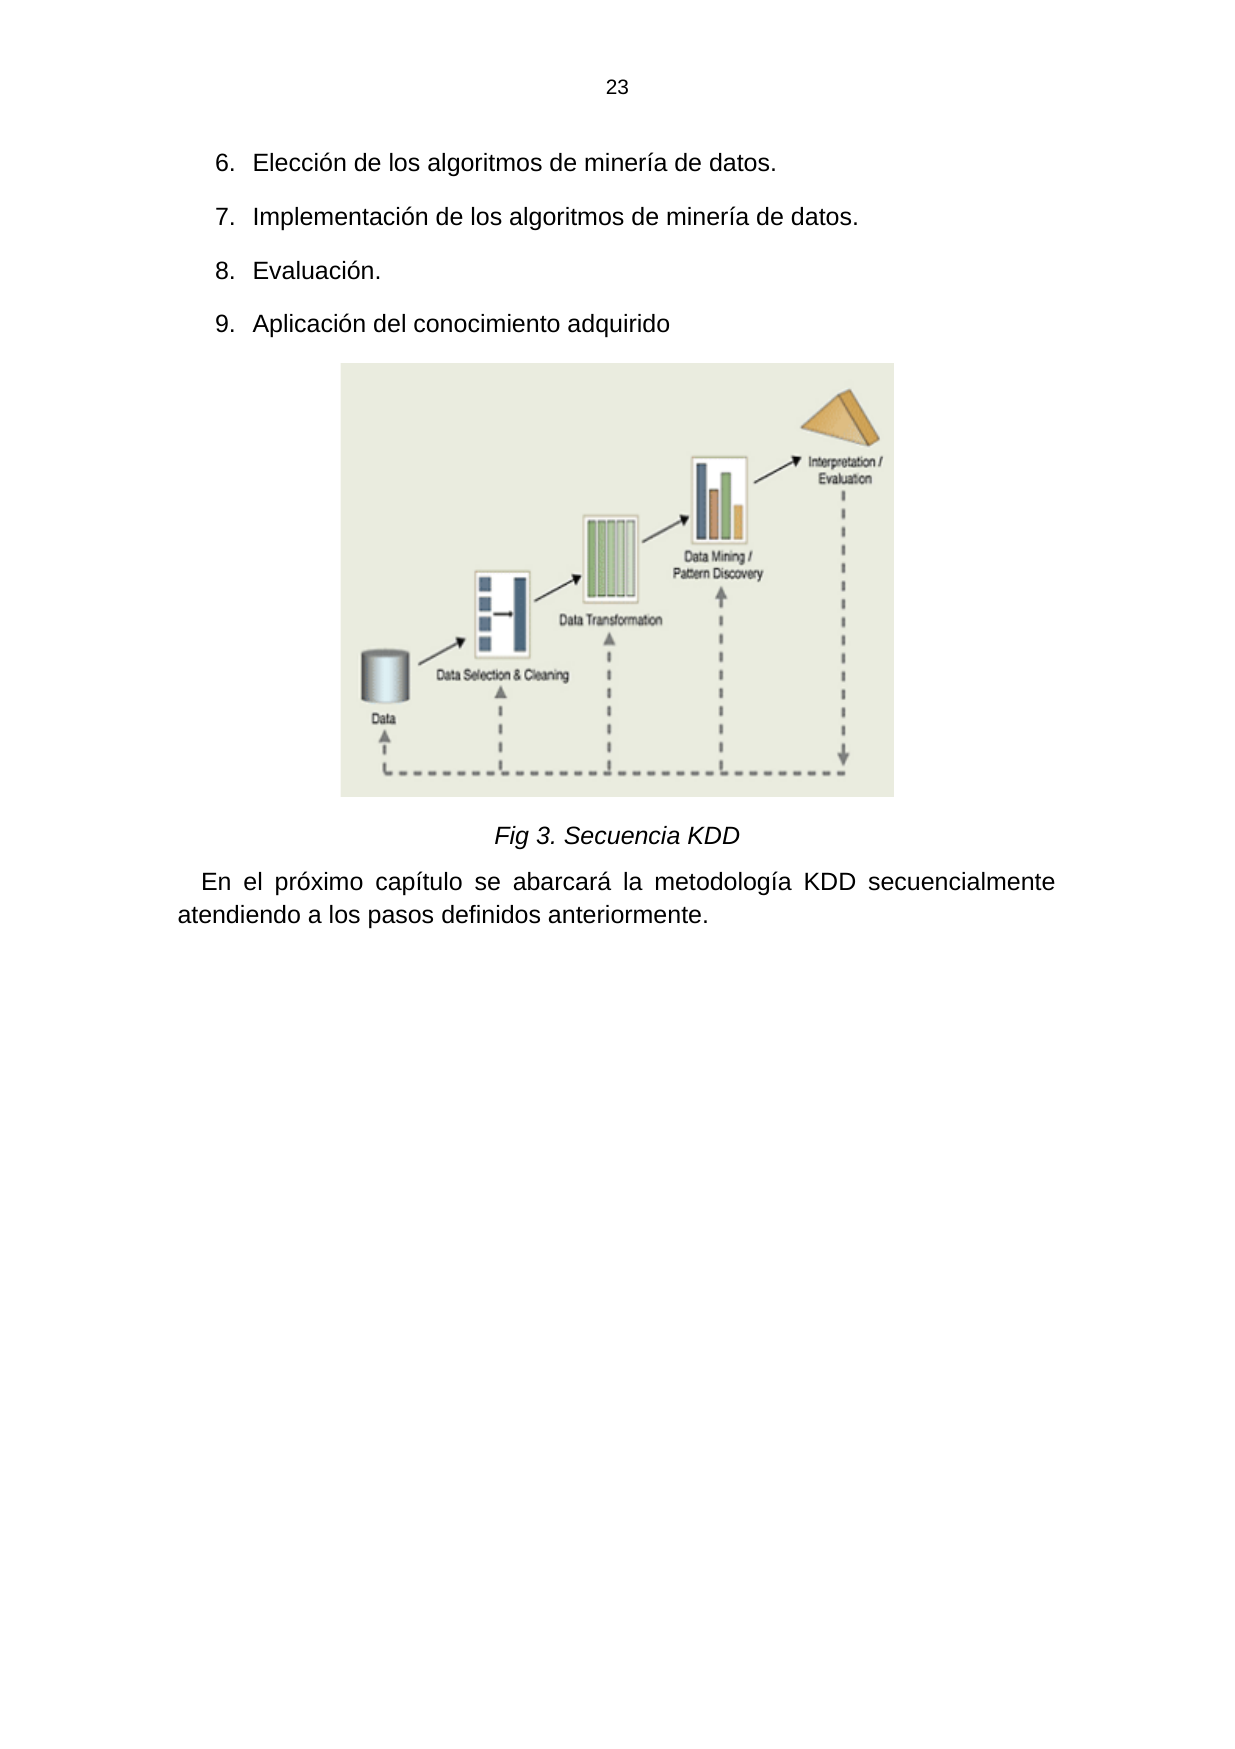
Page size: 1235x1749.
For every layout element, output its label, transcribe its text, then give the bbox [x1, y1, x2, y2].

text Fig 3. Secuencia KDD [177, 821, 1057, 850]
list Implementación de los algoritmos de minería de datos. [215, 202, 1057, 231]
list Evaluación. [215, 256, 1057, 284]
list Aplicación del conocimiento adquirido [215, 309, 1057, 338]
text En el próximo capítulo se abarcará la metodología KDD secuencialmente atendiendo a los pasos definidos anteriormente. [177, 867, 1057, 928]
list Elección de los algoritmos de minería de datos. [215, 148, 1057, 177]
picture [340, 363, 894, 797]
